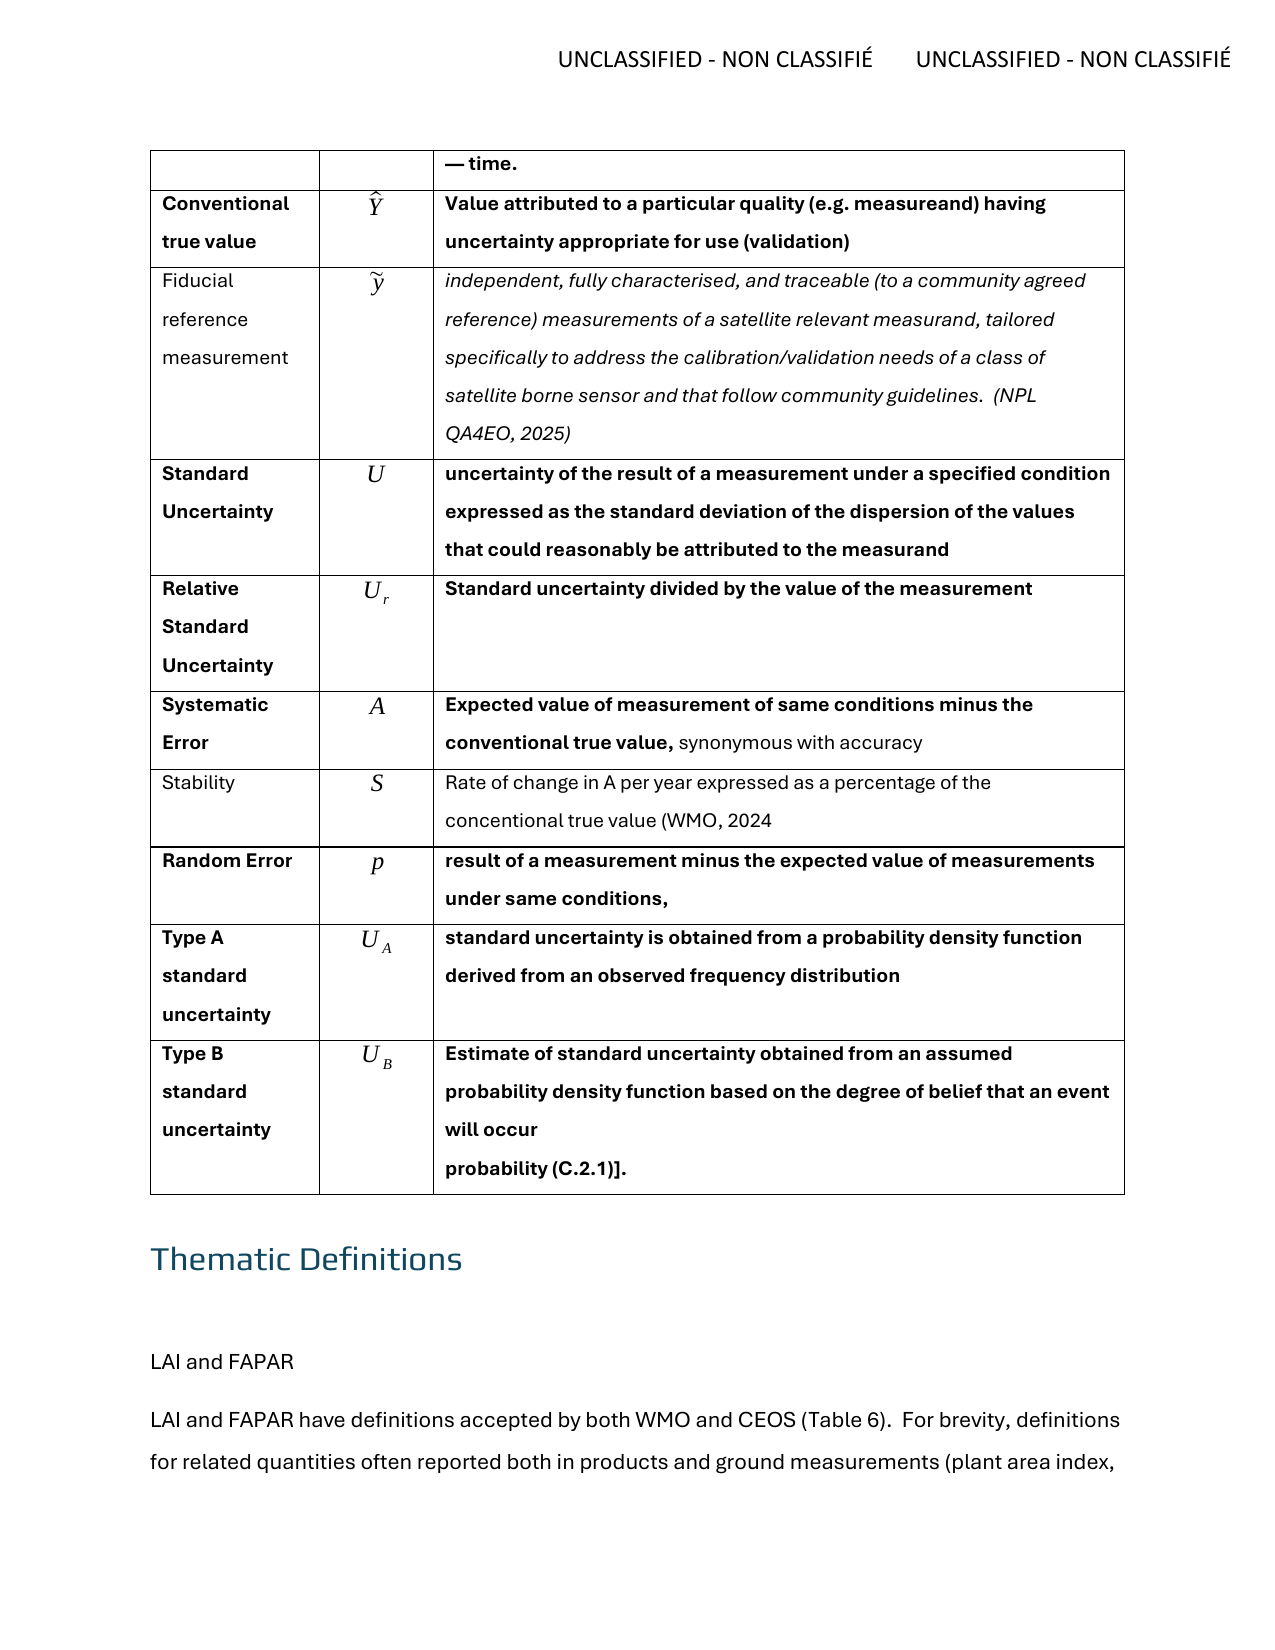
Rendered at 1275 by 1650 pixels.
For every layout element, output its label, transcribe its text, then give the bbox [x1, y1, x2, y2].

table_cell Conventional true value [151, 191, 319, 267]
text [150, 1406, 1125, 1476]
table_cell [151, 151, 319, 189]
table_cell Systematic Error [151, 692, 319, 769]
table_cell Relative Standard Uncertainty [151, 576, 319, 691]
text LAI and FAPAR [150, 1348, 1125, 1376]
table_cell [434, 151, 1124, 189]
table_cell independent, fully characterised, and traceable (to a community agreed reference) measurements of a satellite relevant measurand, tailored specifically to address the calibration/validation needs of a class of satellite borne sensor and that follow community guidelines. (NPL QA4EO, 2025) [434, 268, 1124, 459]
table_cell Stability [151, 770, 319, 846]
table_cell [320, 848, 433, 924]
table_cell Fiducial reference measurement [151, 268, 319, 459]
table_cell Value attributed to a particular quality (e.g. measureand) having uncertainty appropriate for use (validation) [434, 191, 1124, 267]
table_cell Standard uncertainty divided by the value of the measurement [434, 576, 1124, 691]
table_cell [320, 460, 433, 575]
table_cell [320, 770, 433, 846]
table_cell [320, 576, 433, 691]
table_cell [320, 925, 433, 1040]
table_cell Type A standard uncertainty [151, 925, 319, 1040]
table_cell Type B standard uncertainty [151, 1041, 319, 1194]
table_cell result of a measurement minus the expected value of measurements under same conditions, [434, 848, 1124, 924]
table_cell Estimate of standard uncertainty obtained from an assumed probability density function based on the degree of belief that an event will occur probability (C.2.1)]. [434, 1041, 1124, 1194]
subtitle Thematic Definitions [150, 1239, 1125, 1278]
table_cell uncertainty of the result of a measurement under a specified condition expressed as the standard deviation of the dispersion of the values that could reasonably be attributed to the measurand [434, 460, 1124, 575]
table_cell standard uncertainty is obtained from a probability density function derived from an observed frequency distribution [434, 925, 1124, 1040]
table_cell [320, 692, 433, 769]
table_cell [320, 191, 433, 267]
table_cell [320, 268, 433, 459]
table_cell [320, 151, 433, 189]
table_cell Rate of change in A per year expressed as a percentage of the concentional true value (WMO, 2024 [434, 770, 1124, 846]
table_cell Random Error [151, 848, 319, 924]
table_cell Expected value of measurement of same conditions minus the conventional true value, synonymous with accuracy [434, 692, 1124, 769]
table_cell Standard Uncertainty [151, 460, 319, 575]
table_cell [320, 1041, 433, 1194]
